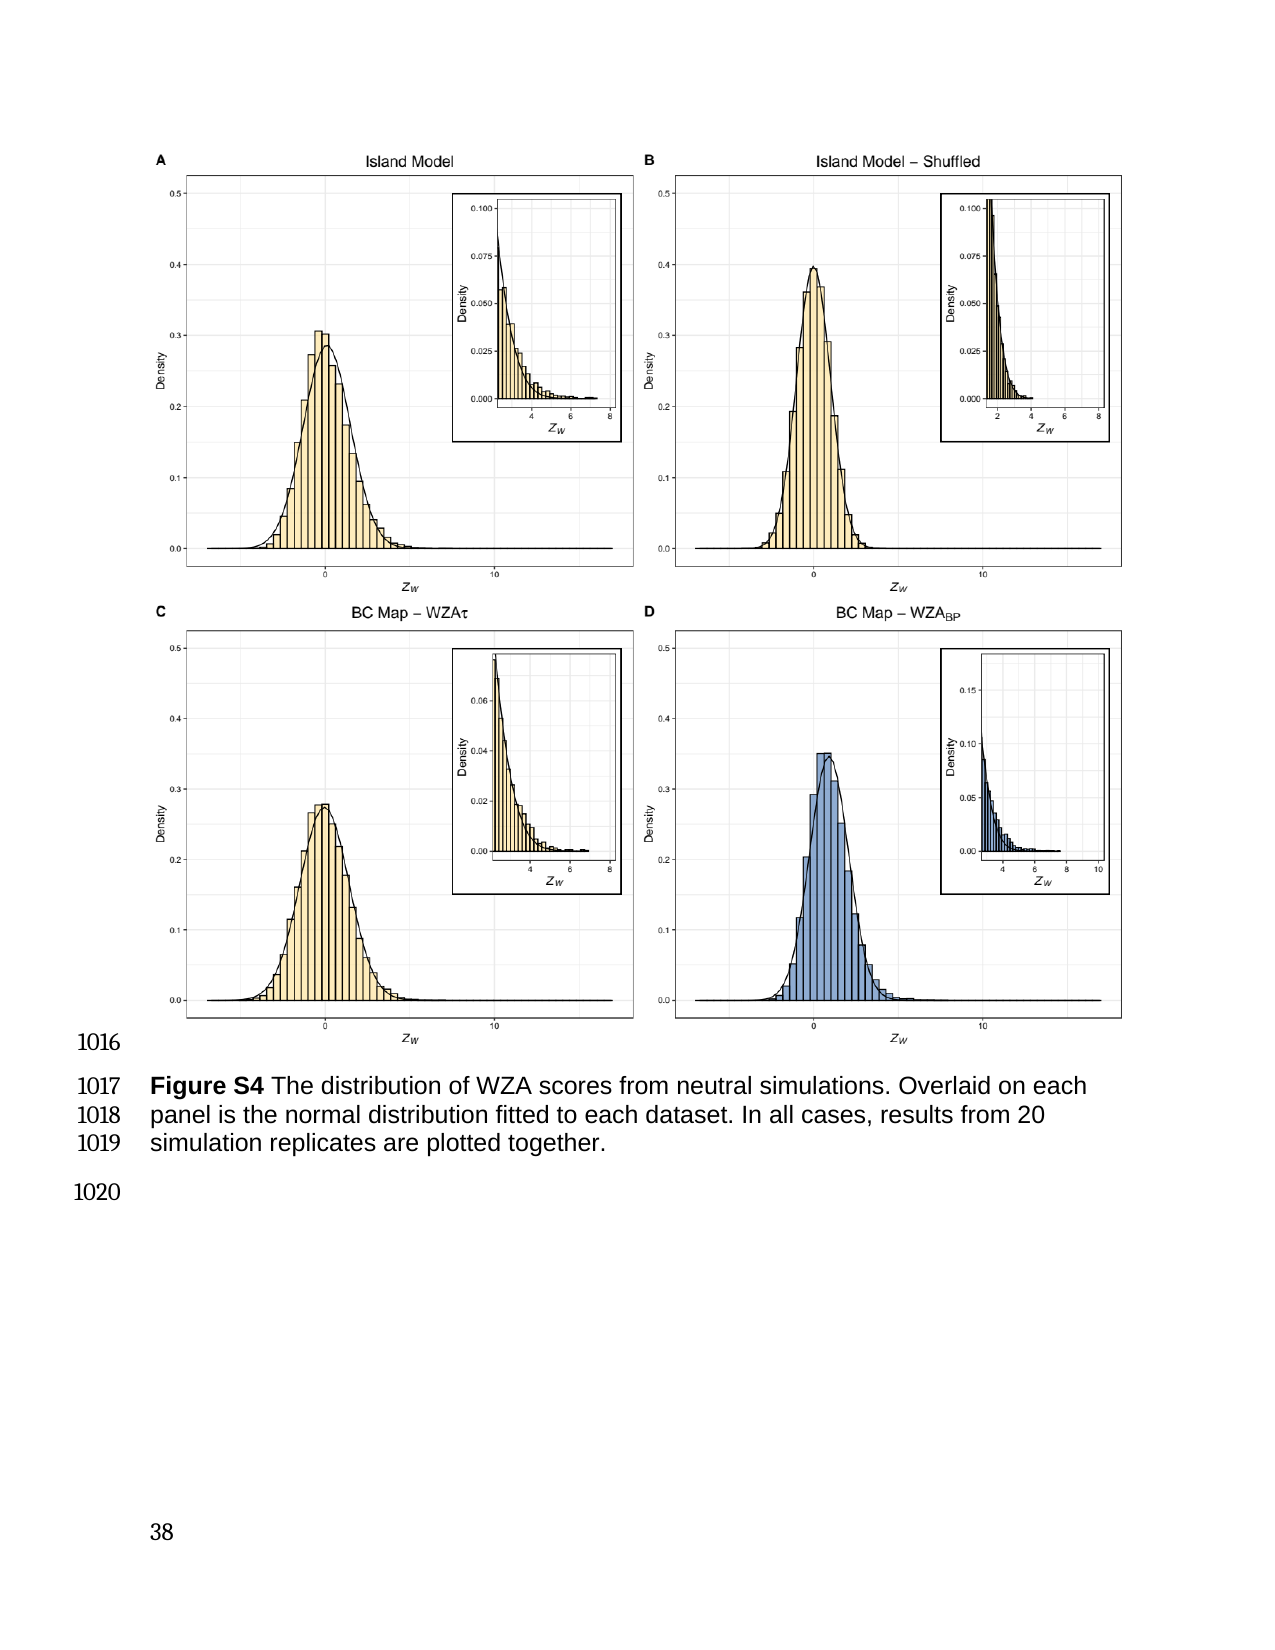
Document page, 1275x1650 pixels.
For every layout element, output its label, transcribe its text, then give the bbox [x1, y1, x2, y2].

text Figure S4 The distribution of WZA scores from neutral simulations. Overlaid on each panel is the normal distribution fitted to each dataset. In all cases, results from 20 simulation replicates are plotted together. [150, 1071, 1125, 1157]
